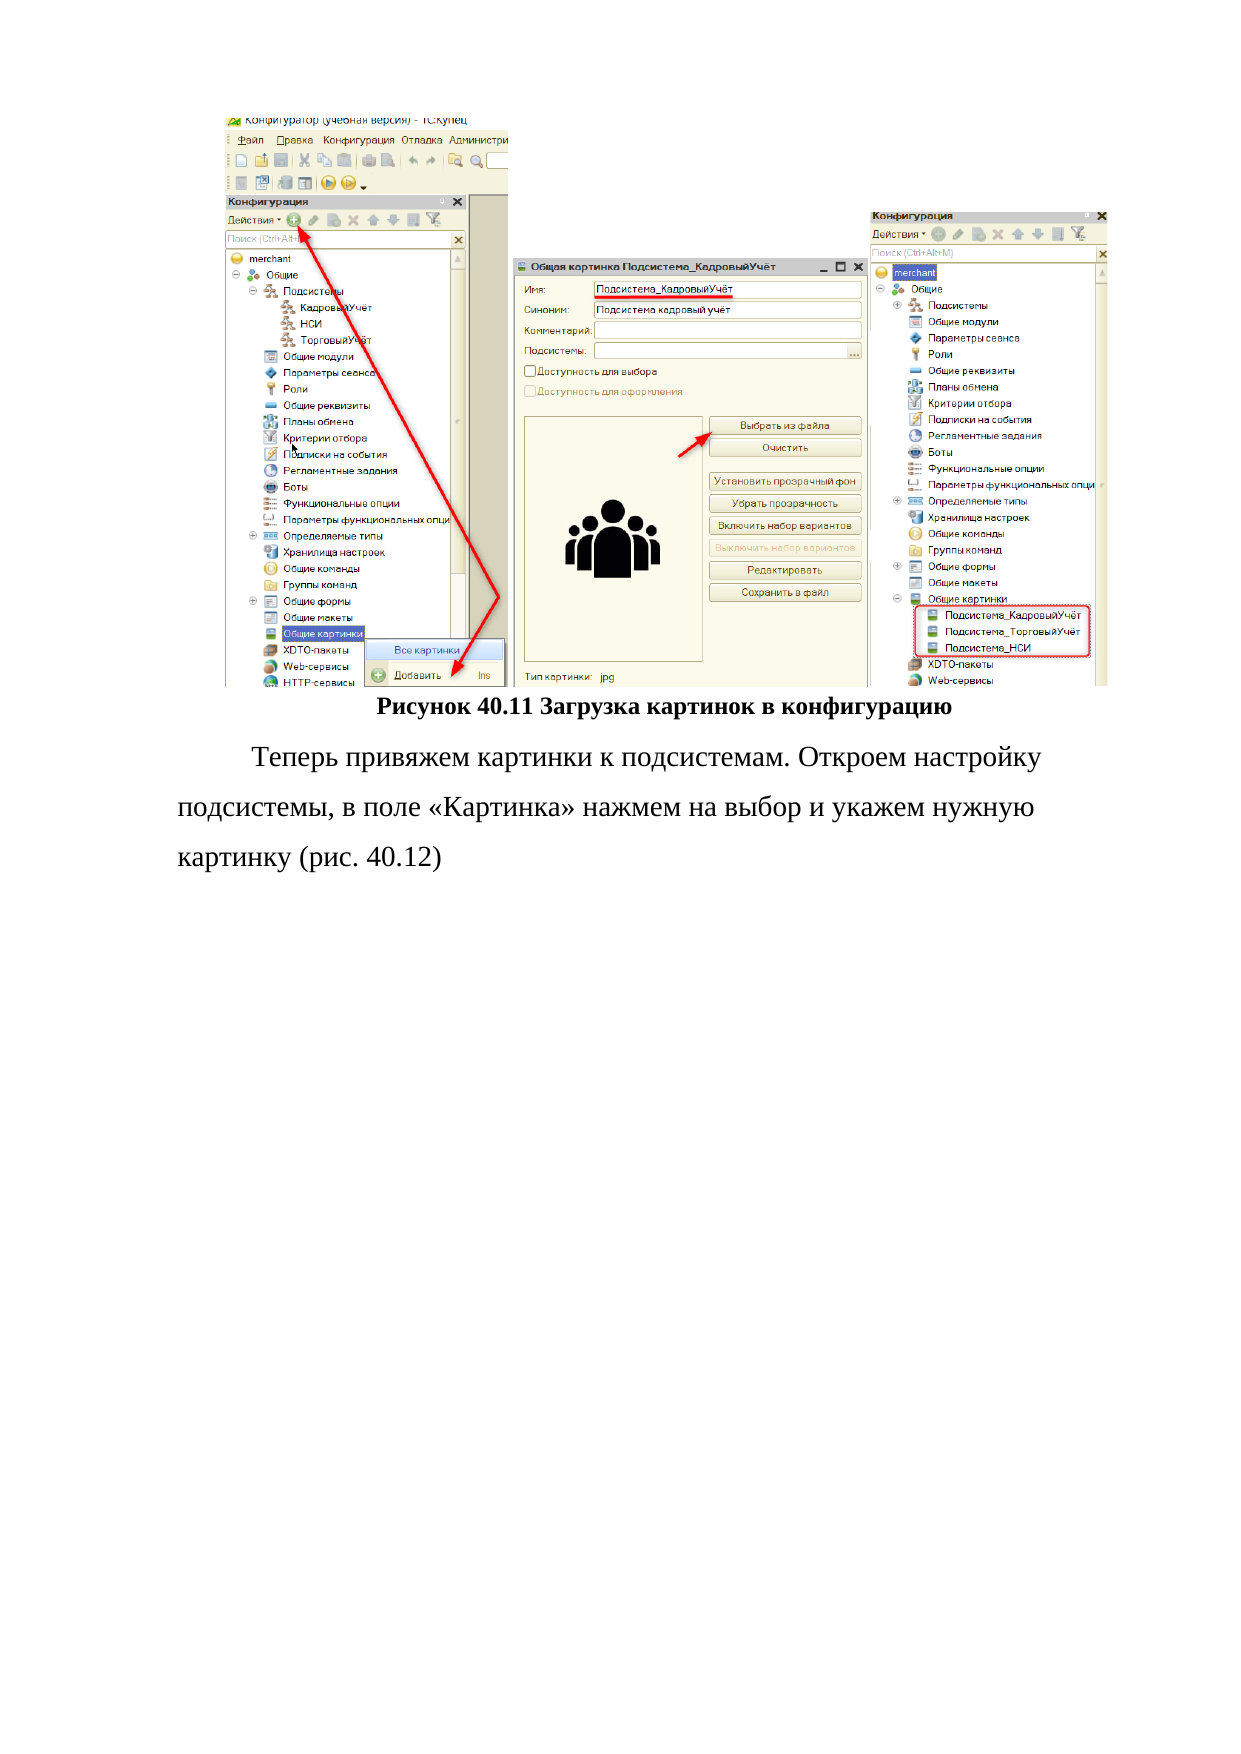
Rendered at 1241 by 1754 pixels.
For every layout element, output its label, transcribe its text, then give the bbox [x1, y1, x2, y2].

text Теперь привяжем картинки к подсистемам. Откроем настройку подсистемы, в поле «Картинка» нажмем на выбор и укажем нужную картинку (рис. 40.12) [177, 739, 1152, 873]
picture [221, 118, 1108, 689]
text Рисунок 40.11 Загрузка картинок в конфигурацию [177, 691, 1152, 720]
